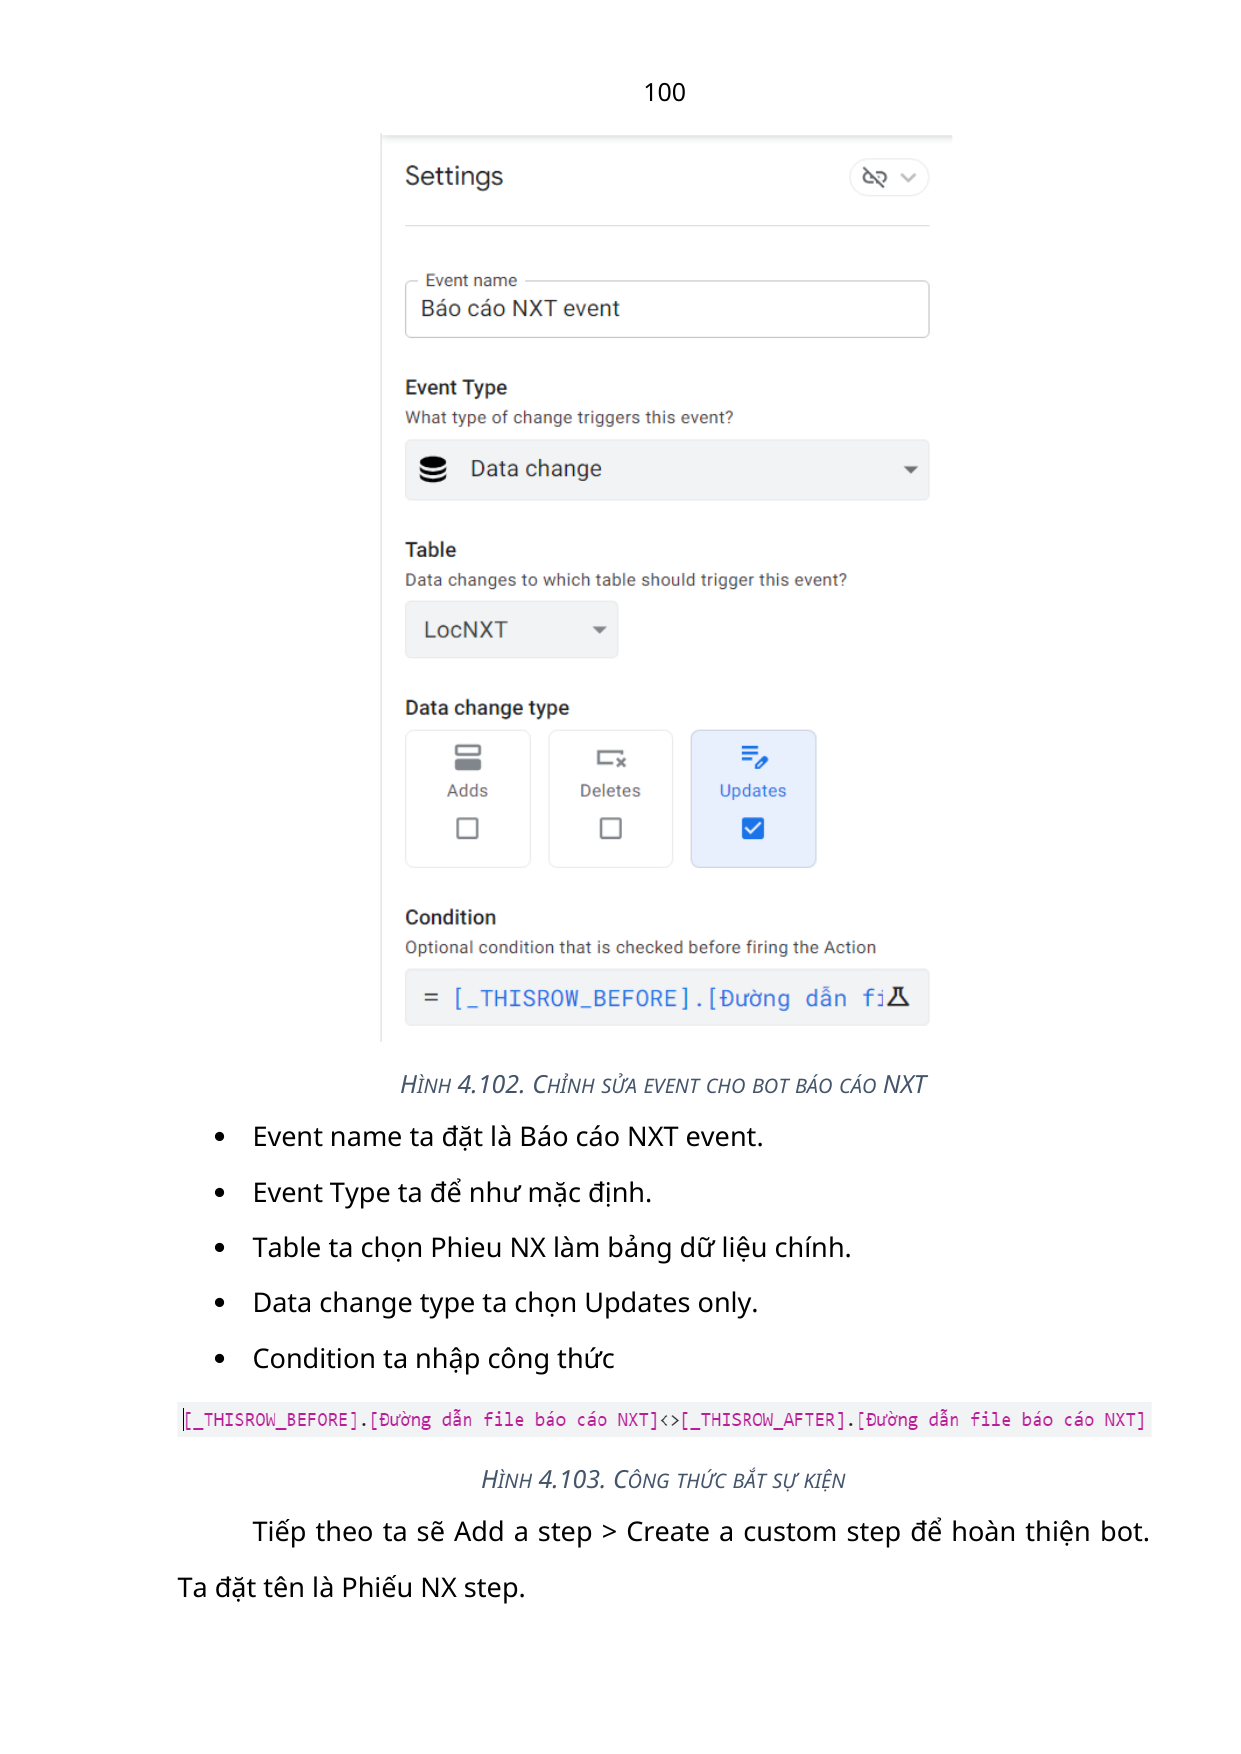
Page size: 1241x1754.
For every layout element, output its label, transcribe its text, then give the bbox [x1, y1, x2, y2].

text Tiếp theo ta sẽ Add a step > Create a custom step để hoàn thiện bot. Ta đặt tên là Phiếu NX step. [177, 1513, 1152, 1605]
text Hình 4.102. Chỉnh sửa event cho bot báo cáo NXT [177, 1067, 1152, 1101]
text Hình 4.103. Công thức bắt sự kiện [177, 1462, 1152, 1496]
picture [177, 1402, 1152, 1437]
list Condition ta nhập công thức [215, 1339, 1152, 1376]
list Table ta chọn Phieu NX làm bảng dữ liệu chính. [215, 1228, 1152, 1265]
list Event Type ta để như mặc định. [215, 1173, 1152, 1210]
picture [376, 133, 953, 1042]
list Event name ta đặt là Báo cáo NXT event. [215, 1118, 1152, 1155]
list Data change type ta chọn Updates only. [215, 1284, 1152, 1321]
